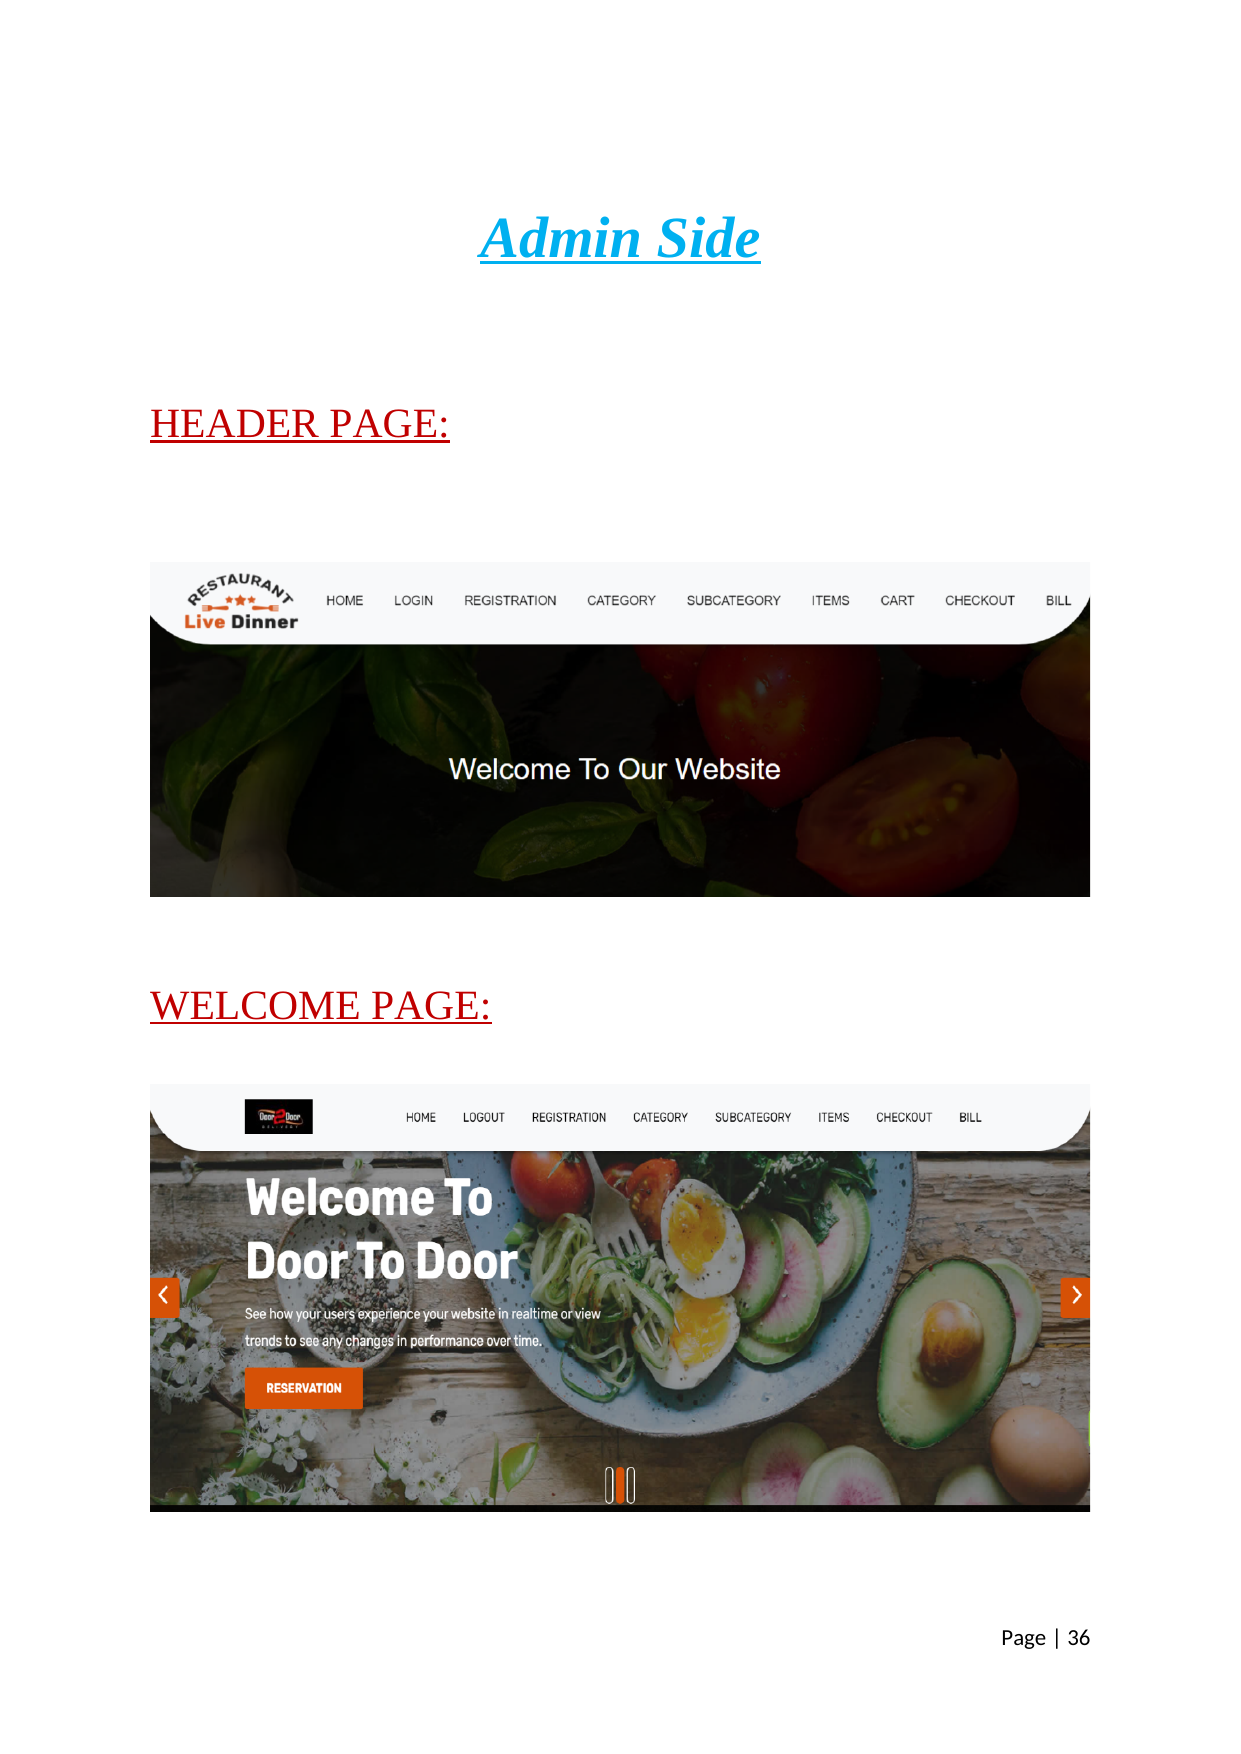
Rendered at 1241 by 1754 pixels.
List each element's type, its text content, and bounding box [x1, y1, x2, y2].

picture [150, 1084, 1091, 1512]
text Admin Side [150, 203, 1090, 270]
picture [150, 562, 1091, 897]
text WELCOME PAGE: [150, 981, 1090, 1029]
text HEADER PAGE: [150, 399, 1090, 447]
